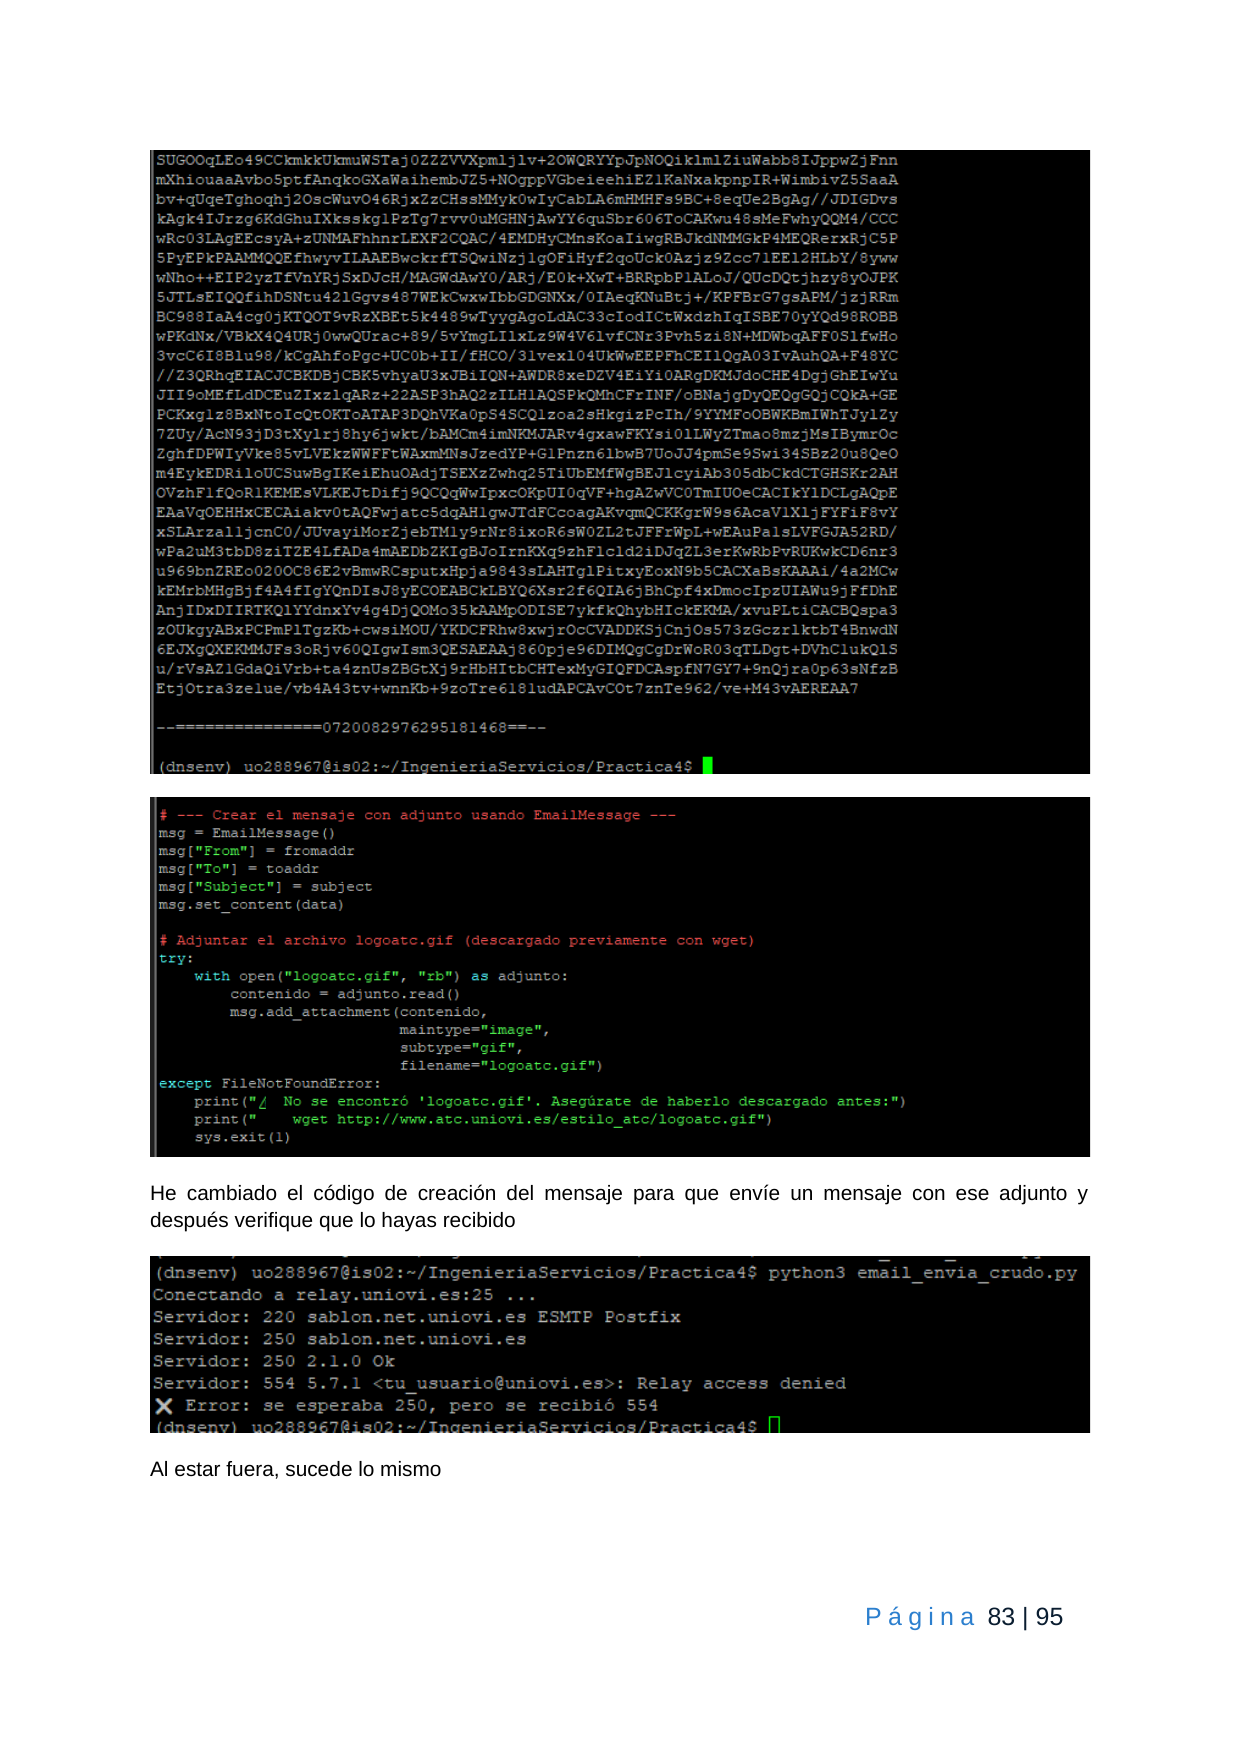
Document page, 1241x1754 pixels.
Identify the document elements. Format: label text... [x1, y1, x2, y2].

text Al estar fuera, sucede lo mismo [150, 1457, 1090, 1481]
picture [150, 150, 1091, 774]
text He cambiado el código de creación del mensaje para que envíe un mensaje con ese adjunto y después verifique que lo hayas recibido [150, 1181, 1090, 1232]
picture [150, 797, 1091, 1157]
picture [150, 1256, 1091, 1433]
